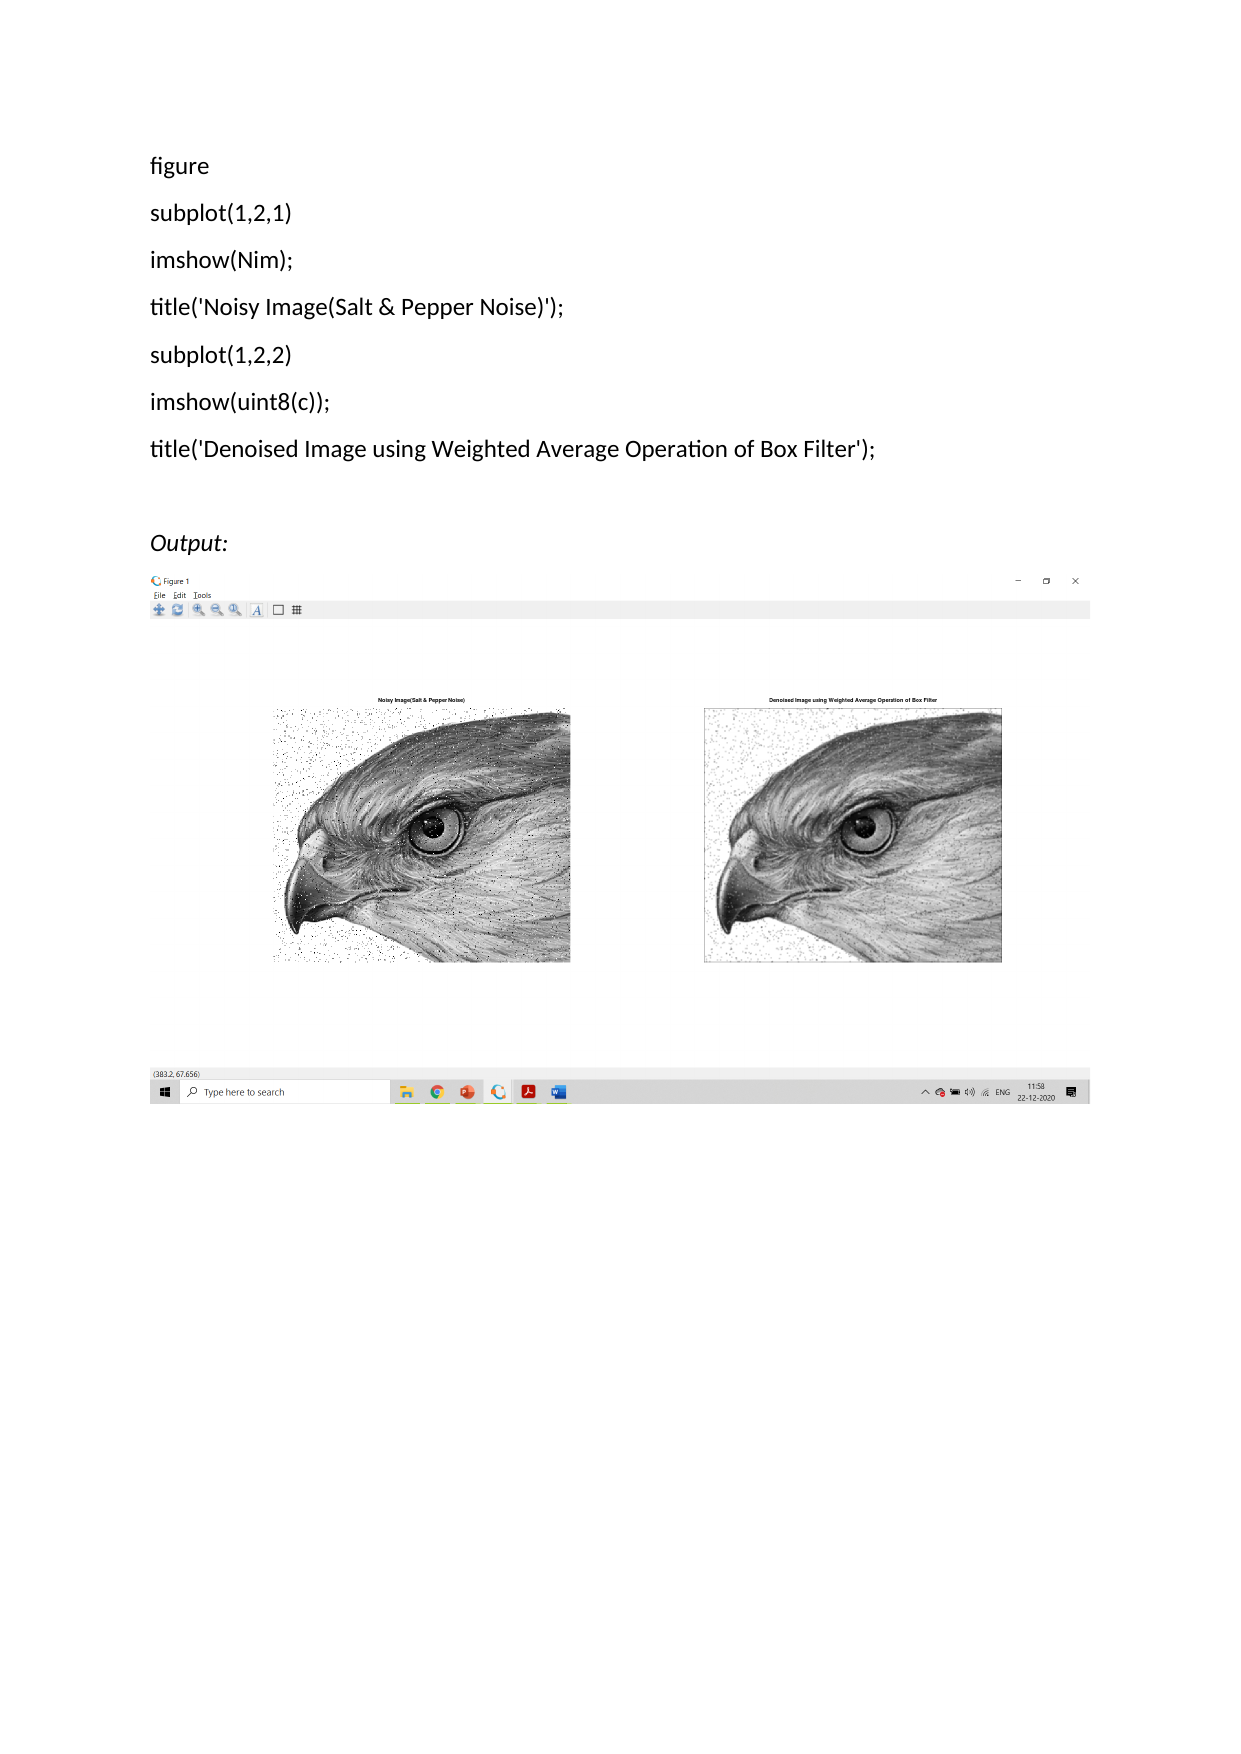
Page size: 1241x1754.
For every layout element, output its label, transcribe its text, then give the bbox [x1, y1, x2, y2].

text imshow(Nim); [150, 244, 1090, 275]
text Output: [150, 527, 1090, 558]
text title('Denoised Image using Weighted Average Operation of Box Filter'); [150, 433, 1090, 464]
text subplot(1,2,2) [150, 339, 1090, 369]
text title('Noisy Image(Salt & Pepper Noise)'); [150, 292, 1090, 322]
text imshow(uint8(c)); [150, 386, 1090, 416]
picture [150, 574, 1091, 1104]
text figure [150, 150, 1090, 181]
text subplot(1,2,1) [150, 197, 1090, 228]
